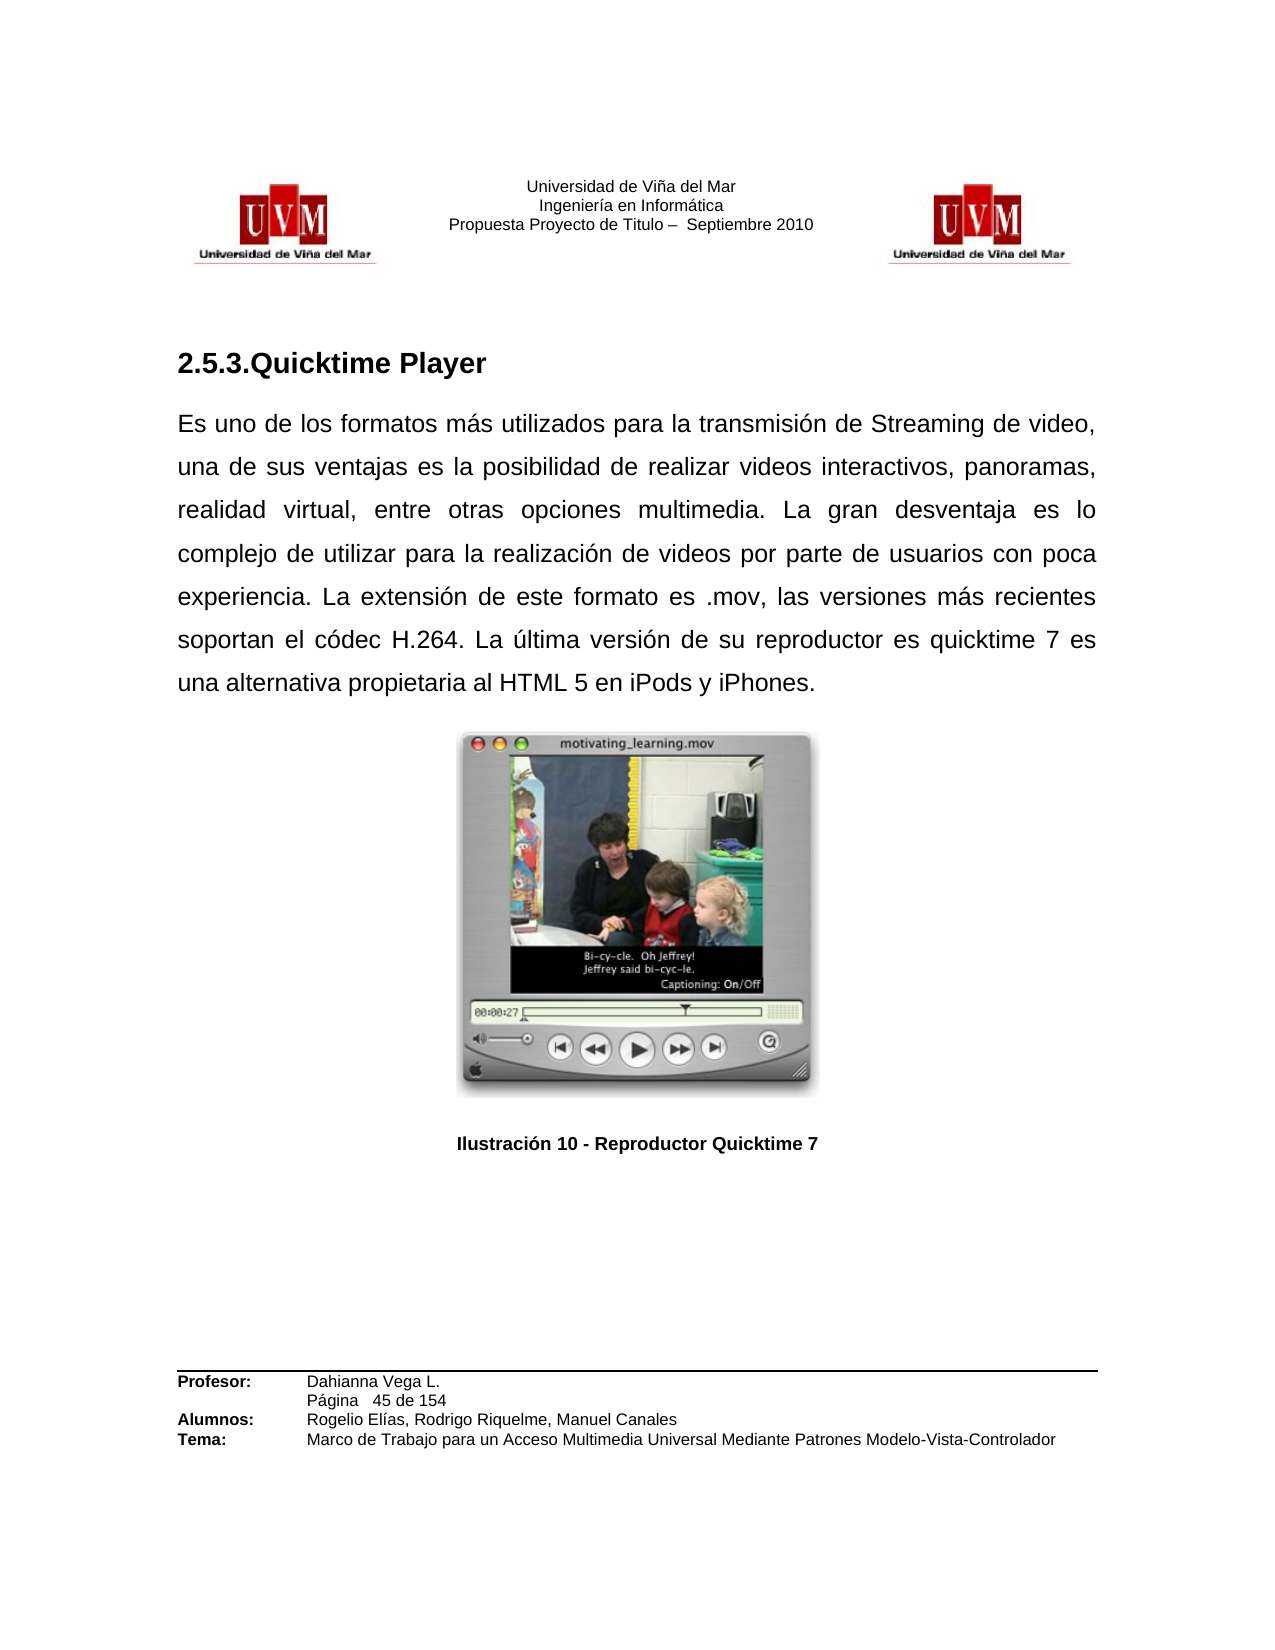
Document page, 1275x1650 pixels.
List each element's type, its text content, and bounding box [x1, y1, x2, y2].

picture [871, 176, 1084, 267]
subtitle 2.5.3.Quicktime Player [177, 346, 1098, 380]
text Es uno de los formatos más utilizados para la transmisión de Streaming de video, una de sus ventajas es la posibilidad de realizar videos interactivos, panoramas, realidad virtual, entre otras opciones multimedia. La gran desventaja es lo complejo de utilizar para la realización de videos por parte de usuarios con poca experiencia. La extensión de este formato es .mov, las versiones más recientes soportan el códec H.264. La última versión de su reproductor es quicktime 7 es una alternativa propietaria al HTML 5 en iPods y iPhones. [177, 409, 1098, 697]
picture [455, 731, 820, 1098]
text Ilustración 10 - Reproductor Quicktime 7 [177, 1133, 1098, 1154]
picture [177, 176, 390, 267]
